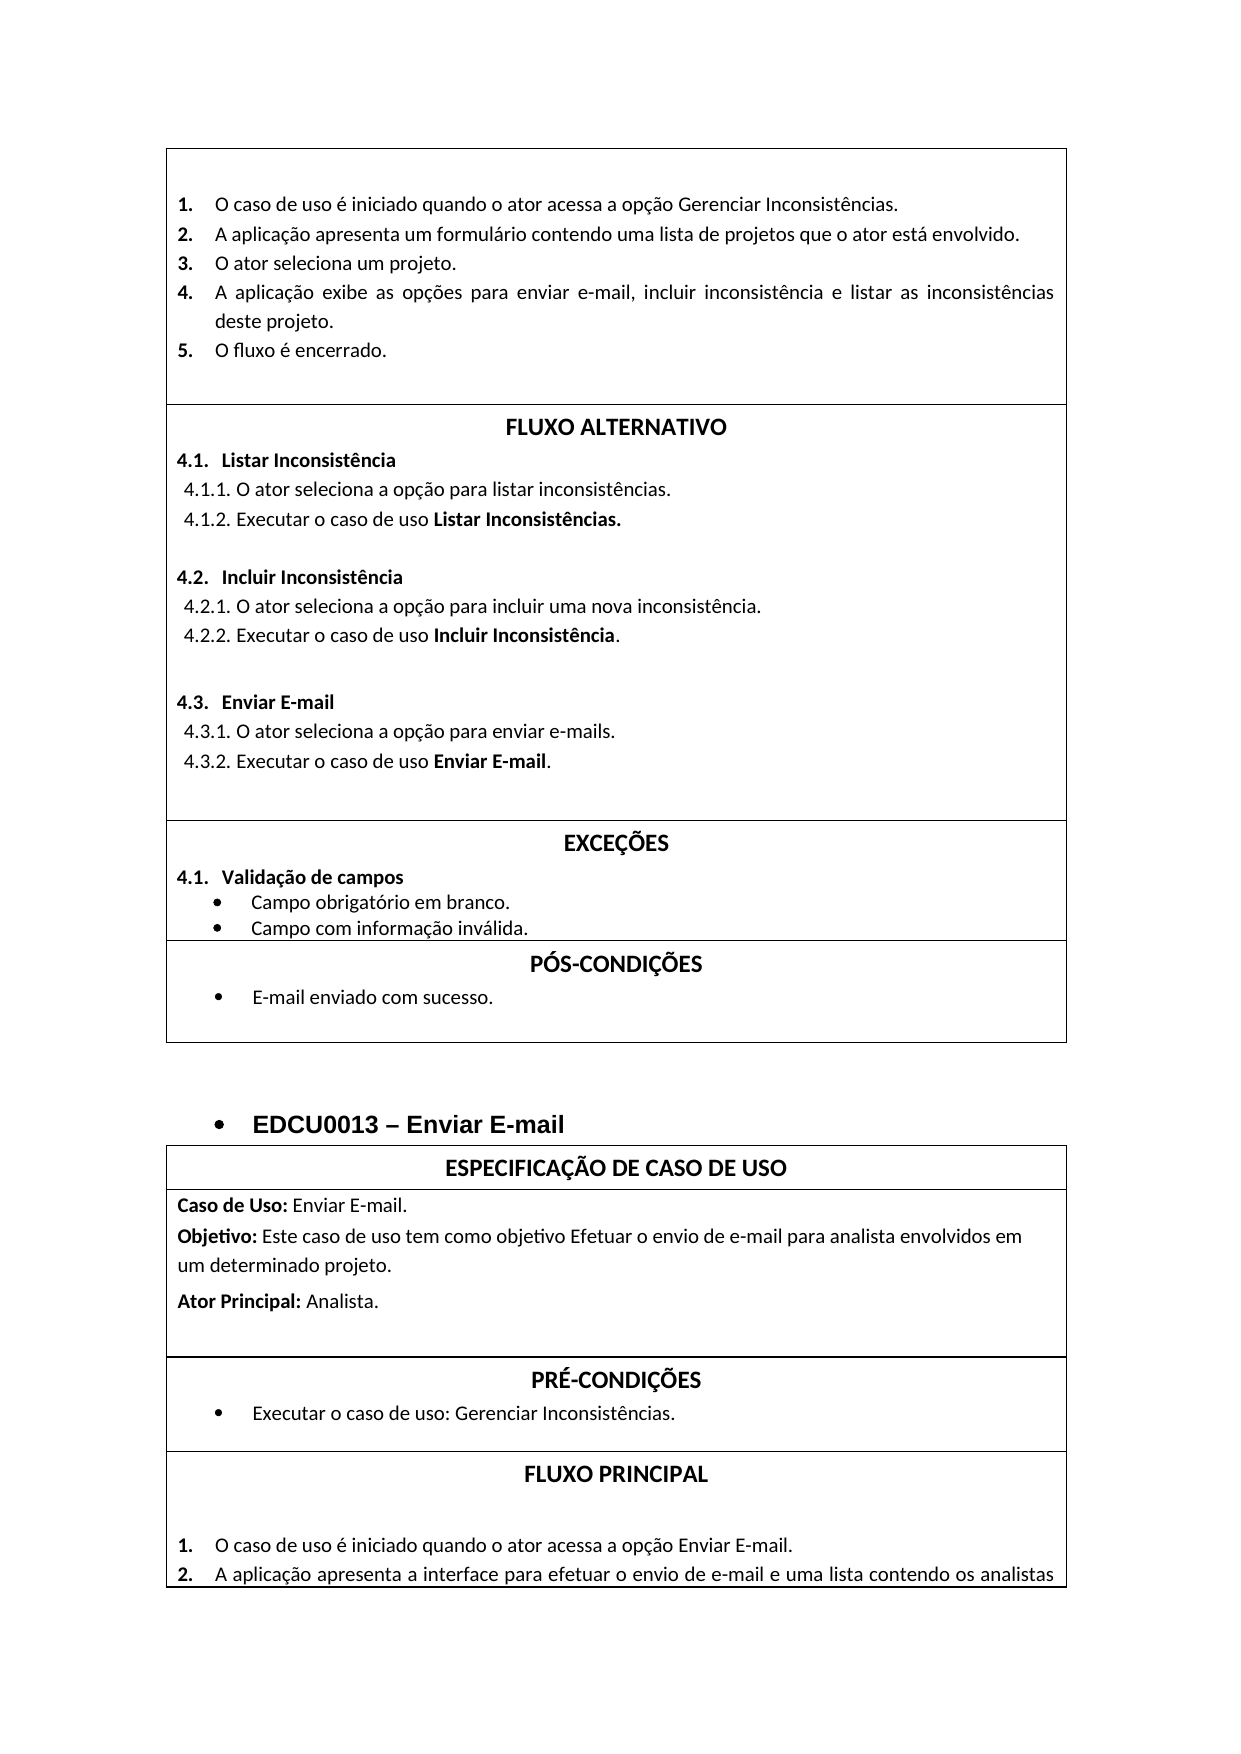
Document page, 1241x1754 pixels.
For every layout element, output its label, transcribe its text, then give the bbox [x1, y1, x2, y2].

table_header ESPECIFICAÇÃO DE CASO DE USO [167, 1146, 1066, 1189]
table_cell PÓS-CONDIÇÕES E-mail enviado com sucesso. [167, 941, 1066, 1042]
table_cell PRÉ-CONDIÇÕES Executar o caso de uso: Gerenciar Inconsistências. [167, 1358, 1066, 1451]
list EDCU0013 – Enviar E-mail [215, 1110, 1063, 1139]
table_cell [167, 149, 1066, 403]
table_cell Caso de Uso: Enviar E-mail. Objetivo: Este caso de uso tem como objetivo Efetuar o envio de e-mail para analista envolvidos em um determinado projeto. Ator Principal: Analista. [167, 1190, 1066, 1356]
table_cell FLUXO ALTERNATIVO Listar Inconsistência O ator seleciona a opção para listar inconsistências. Executar o caso de uso Listar Inconsistências. Incluir Inconsistência O ator seleciona a opção para incluir uma nova inconsistência. Executar o caso de uso Incluir Inconsistência. Enviar E-mail O ator seleciona a opção para enviar e-mails. Executar o caso de uso Enviar E-mail. [167, 405, 1066, 820]
table_cell EXCEÇÕES Validação de campos Campo obrigatório em branco. Campo com informação inválida. [167, 821, 1066, 940]
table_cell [167, 1452, 1066, 1586]
